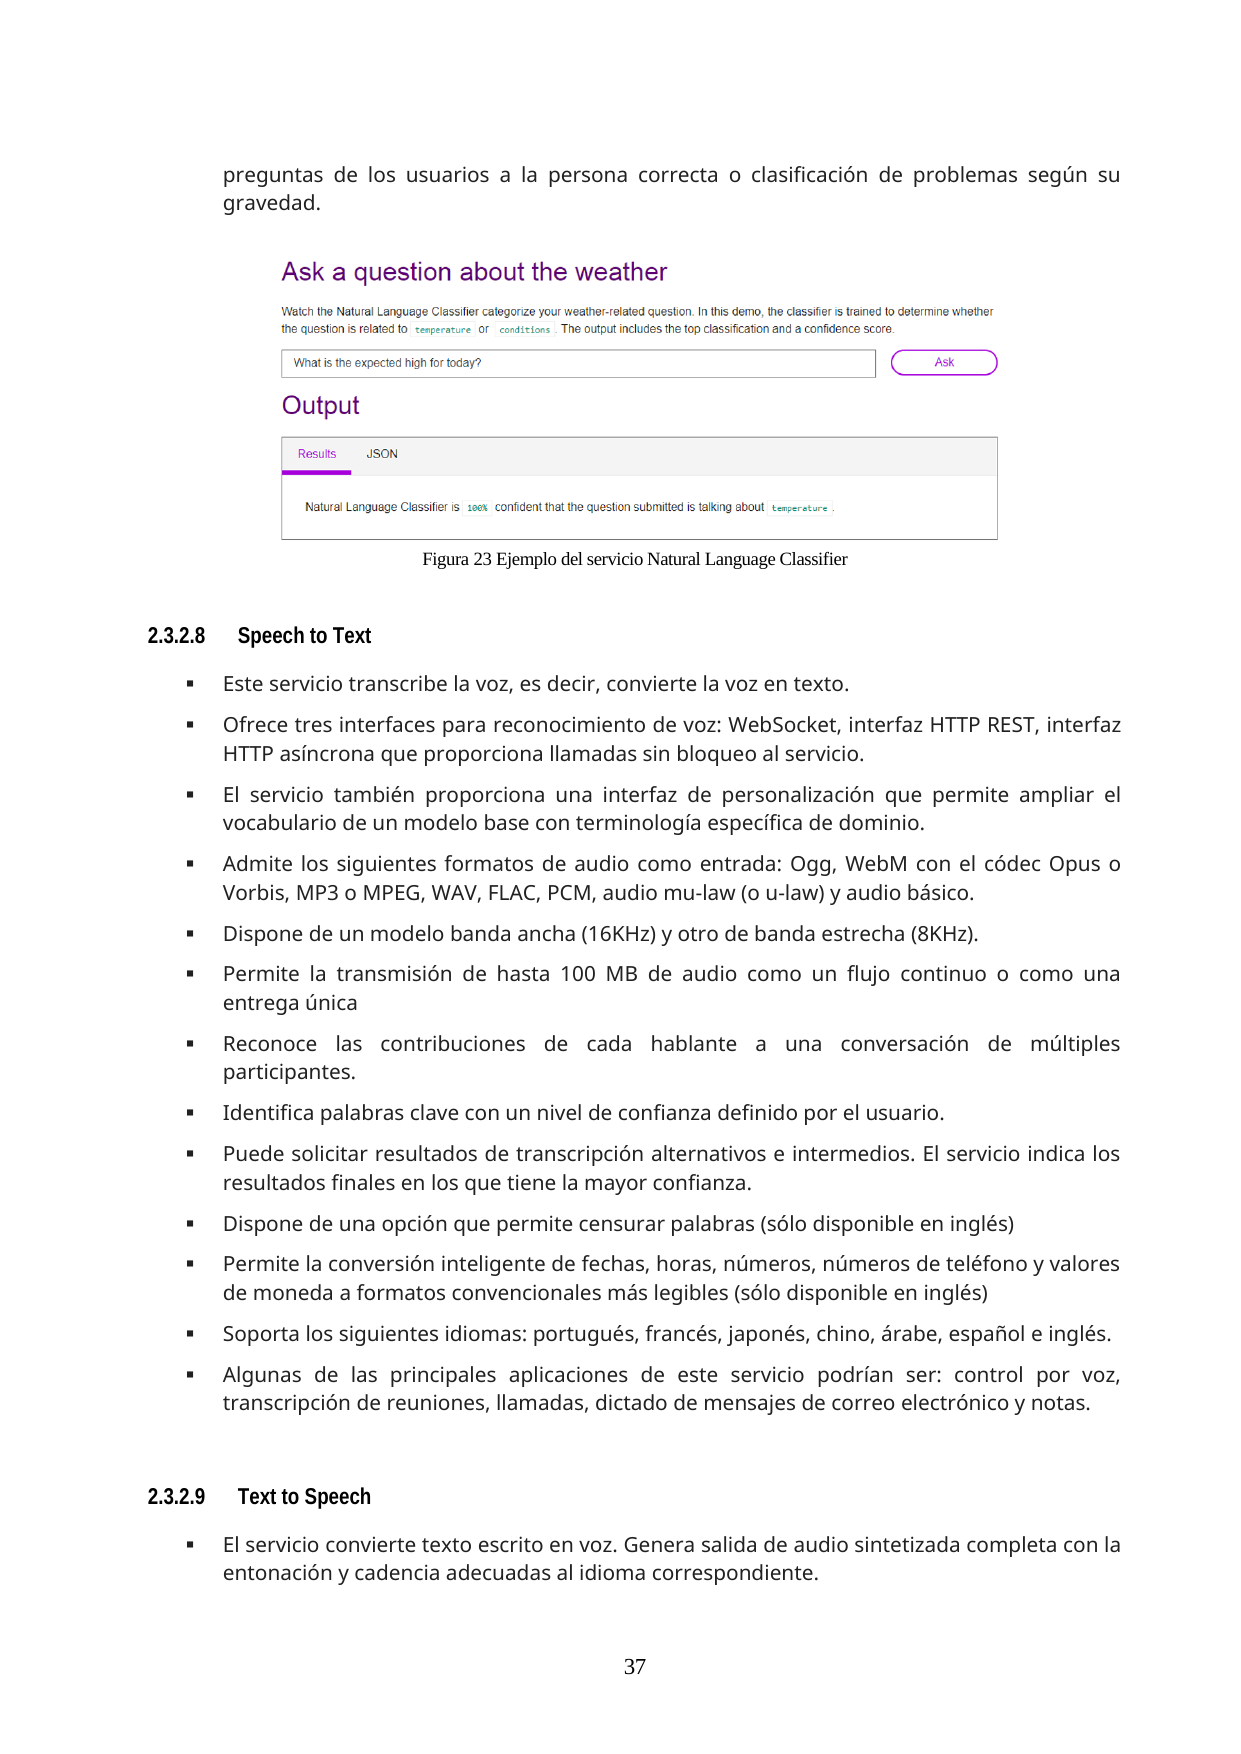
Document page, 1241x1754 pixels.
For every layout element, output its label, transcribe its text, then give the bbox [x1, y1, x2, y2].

list Dispone de una opción que permite censurar palabras (sólo disponible en inglés) [185, 1209, 1122, 1237]
list El servicio convierte texto escrito en voz. Genera salida de audio sintetizada completa con la entonación y cadencia adecuadas al idioma correspondiente. [185, 1530, 1122, 1587]
list Identifica palabras clave con un nivel de confianza definido por el usuario. [185, 1098, 1122, 1127]
list Reconoce las contribuciones de cada hablante a una conversación de múltiples participantes. [185, 1029, 1122, 1086]
subtitle Text to Speech [148, 1483, 1122, 1509]
list Algunas de las principales aplicaciones de este servicio podrían ser: control por voz, transcripción de reuniones, llamadas, dictado de mensajes de correo electrónico y notas. [185, 1360, 1122, 1417]
text Figura 23 Ejemplo del servicio Natural Language Classifier [148, 547, 1122, 569]
list Dispone de un modelo banda ancha (16KHz) y otro de banda estrecha (8KHz). [185, 919, 1122, 947]
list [185, 160, 1122, 217]
subtitle Speech to Text [148, 622, 1122, 649]
list Ofrece tres interfaces para reconocimiento de voz: WebSocket, interfaz HTTP REST, interfaz HTTP asíncrona que proporciona llamadas sin bloqueo al servicio. [185, 711, 1122, 767]
list Soporta los siguientes idiomas: portugués, francés, japonés, chino, árabe, español e inglés. [185, 1319, 1122, 1347]
list Este servicio transcribe la voz, es decir, convierte la voz en texto. [185, 669, 1122, 698]
picture [245, 257, 1025, 548]
list Admite los siguientes formatos de audio como entrada: Ogg, WebM con el códec Opus o Vorbis, MP3 o MPEG, WAV, FLAC, PCM, audio mu-law (o u-law) y audio básico. [185, 849, 1122, 906]
list Permite la transmisión de hasta 100 MB de audio como un flujo continuo o como una entrega única [185, 959, 1122, 1016]
list Permite la conversión inteligente de fechas, horas, números, números de teléfono y valores de moneda a formatos convencionales más legibles (sólo disponible en inglés) [185, 1249, 1122, 1306]
list Puede solicitar resultados de transcripción alternativos e intermedios. El servicio indica los resultados finales en los que tiene la mayor confianza. [185, 1139, 1122, 1196]
list El servicio también proporciona una interfaz de personalización que permite ampliar el vocabulario de un modelo base con terminología específica de dominio. [185, 780, 1122, 837]
